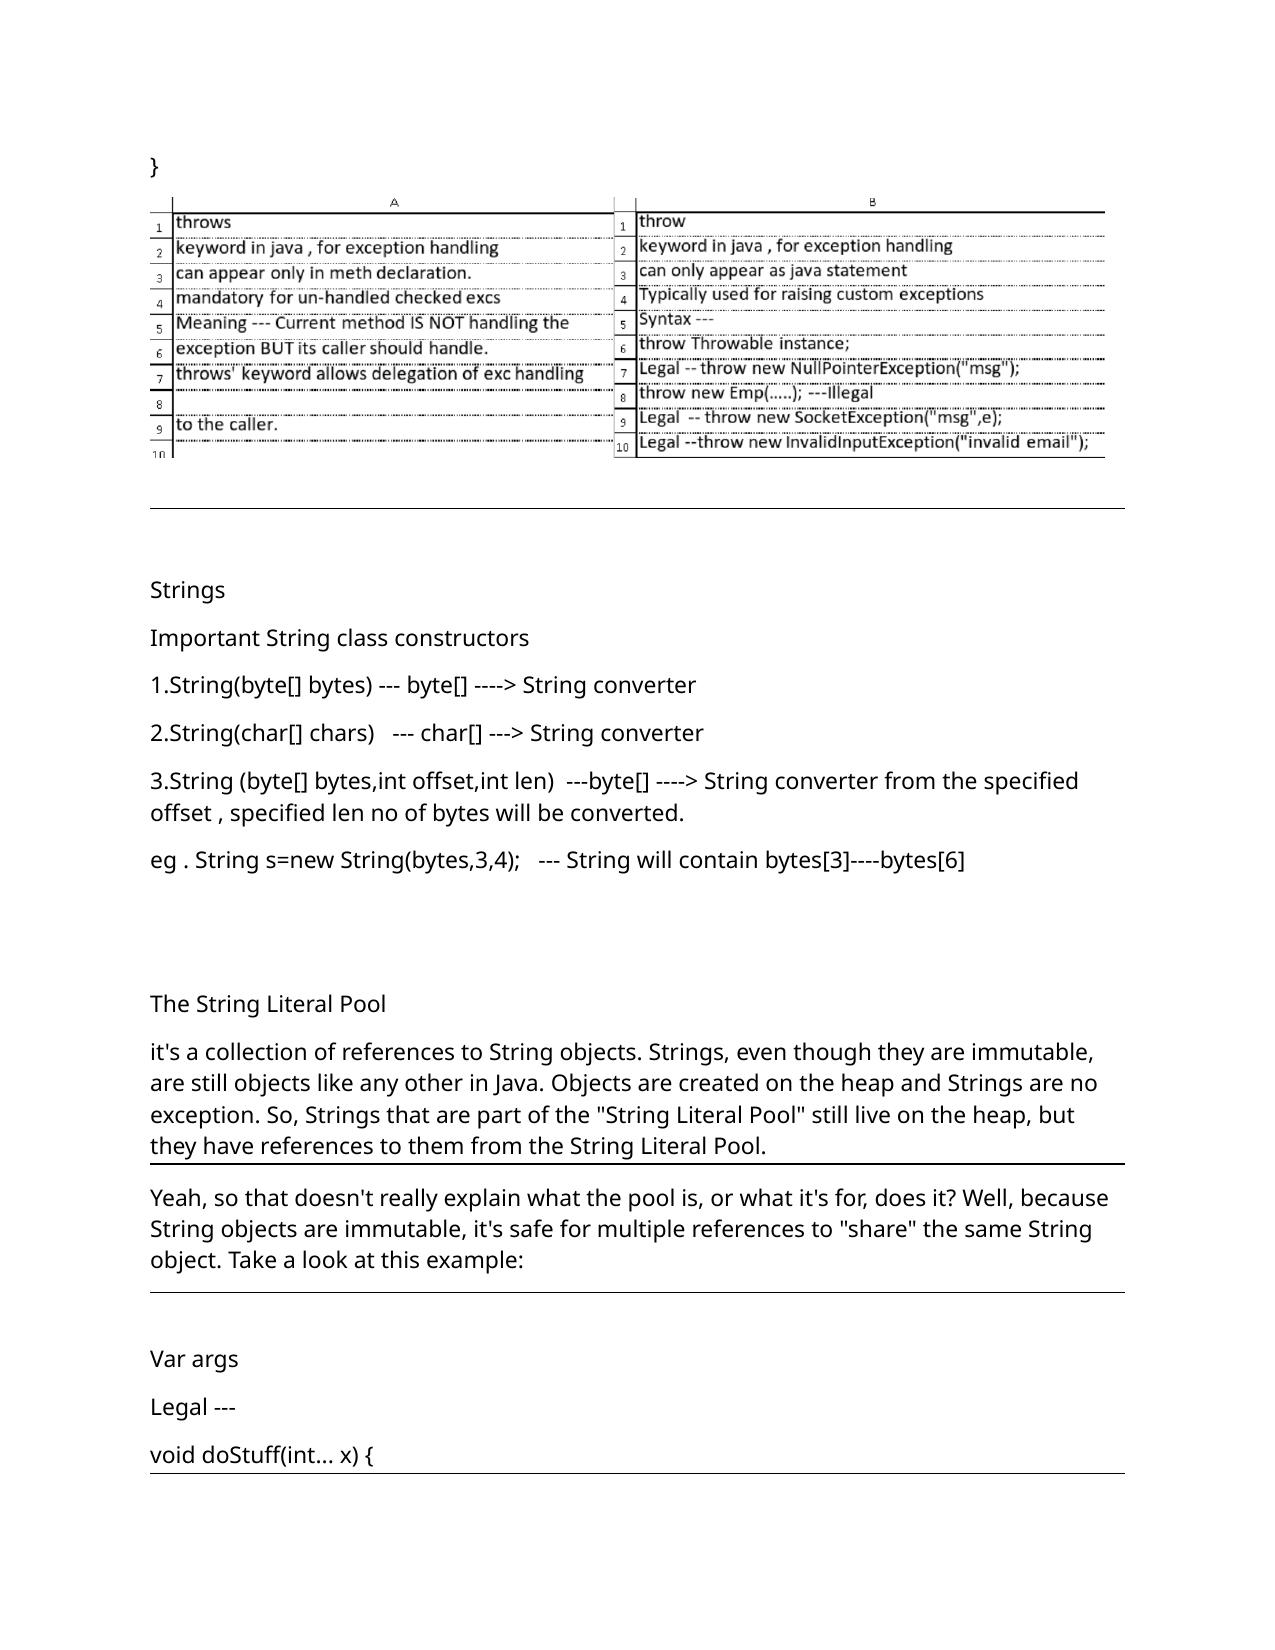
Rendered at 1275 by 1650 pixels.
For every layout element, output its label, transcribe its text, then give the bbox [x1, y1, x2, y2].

text it's a collection of references to String objects. Strings, even though they are immutable, are still objects like any other in Java. Objects are created on the heap and Strings are no exception. So, Strings that are part of the "String Literal Pool" still live on the heap, but they have references to them from the String Literal Pool. [150, 1036, 1125, 1163]
text The String Literal Pool [150, 988, 1125, 1019]
text Strings [150, 574, 1125, 605]
text void doStuff(int... x) { [150, 1436, 1125, 1473]
text 1.String(byte[] bytes) --- byte[] ----> String converter [150, 669, 1125, 701]
text Var args [150, 1340, 1125, 1375]
text Legal --- [150, 1388, 1125, 1423]
picture [150, 197, 1105, 458]
text } [150, 150, 1125, 181]
text Important String class constructors [150, 622, 1125, 653]
text 3.String (byte[] bytes,int offset,int len) ---byte[] ----> String converter from the specified offset , specified len no of bytes will be converted. [150, 765, 1125, 828]
text Yeah, so that doesn't really explain what the pool is, or what it's for, does it? Well, because String objects are immutable, it's safe for multiple references to "share" the same String object. Take a look at this example: [150, 1181, 1125, 1275]
text 2.String(char[] chars) --- char[] ---> String converter [150, 717, 1125, 749]
text eg . String s=new String(bytes,3,4); --- String will contain bytes[3]----bytes[6] [150, 844, 1125, 876]
